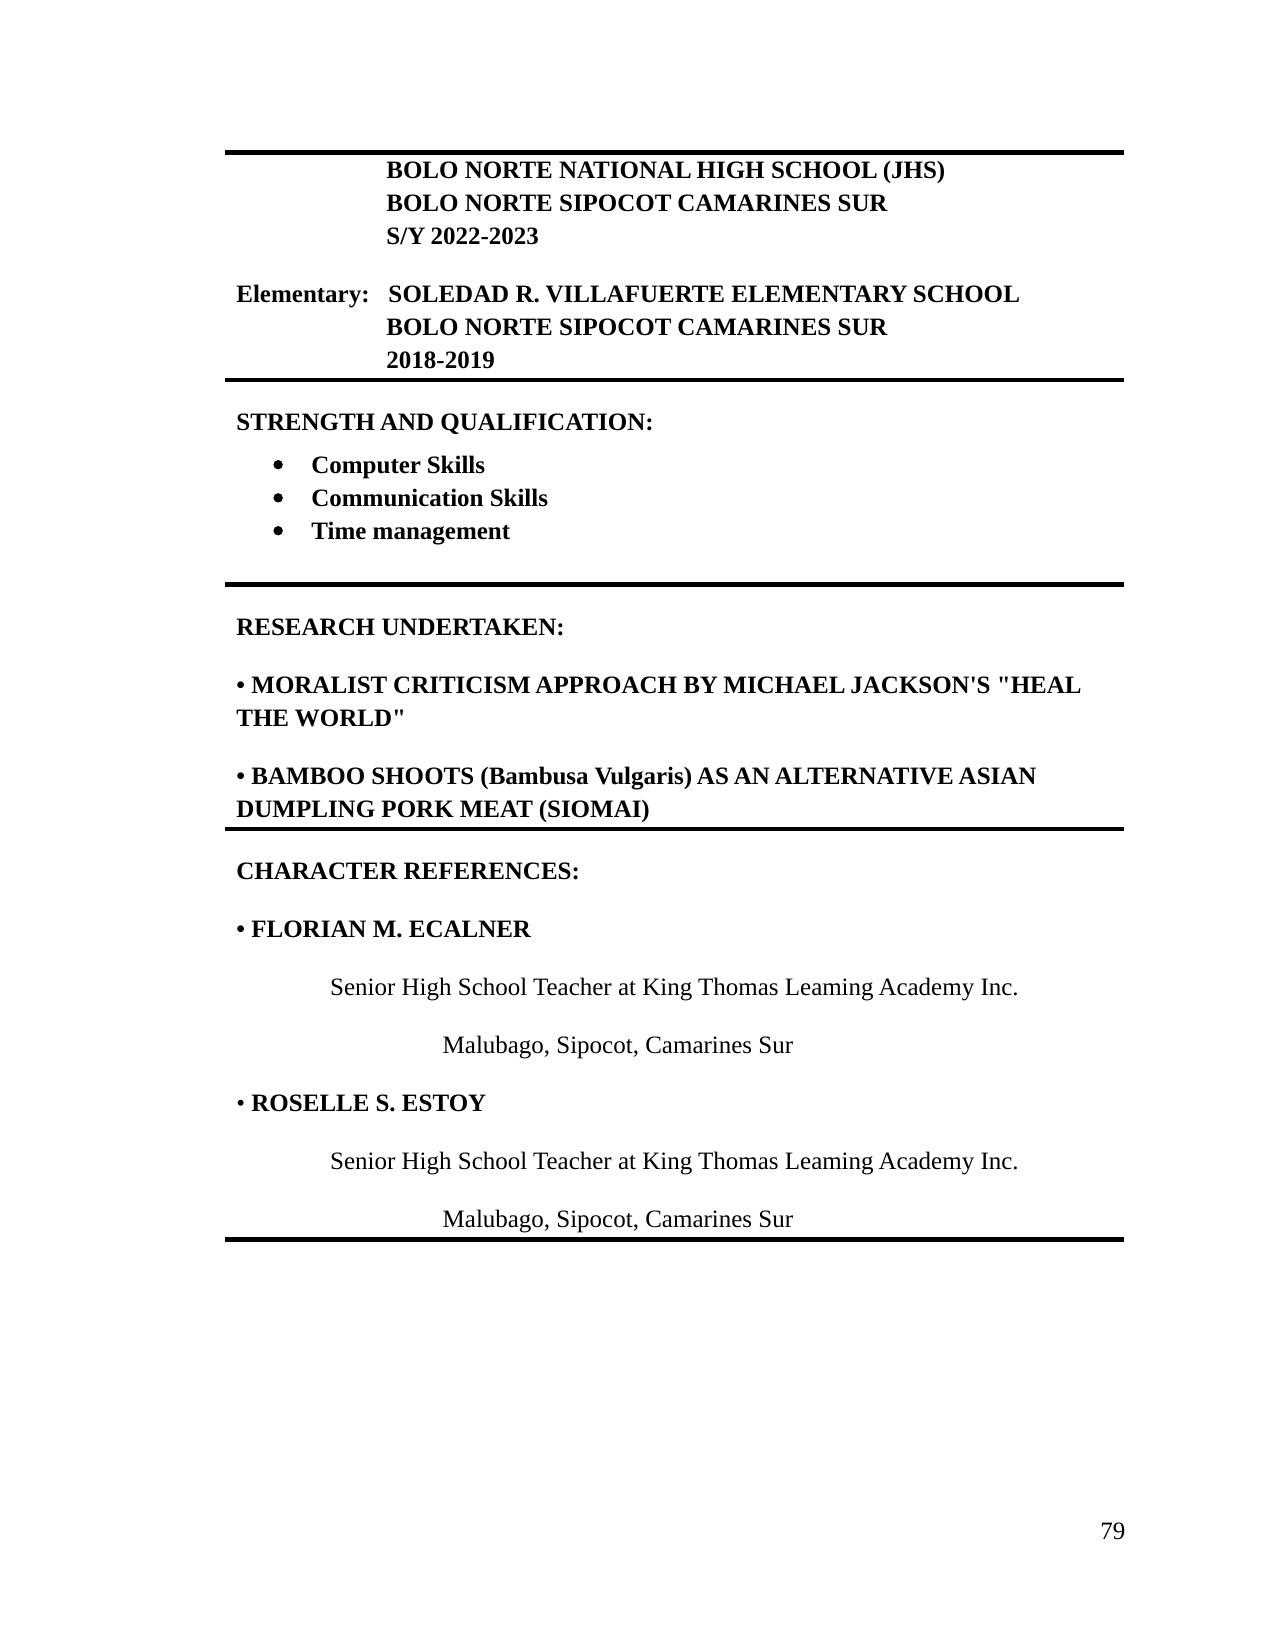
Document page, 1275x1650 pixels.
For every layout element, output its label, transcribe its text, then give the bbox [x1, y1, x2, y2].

table_cell STRENGTH AND QUALIFICATION: Computer Skills Communication Skills Time management [225, 382, 1124, 582]
table_cell RESEARCH UNDERTAKEN: • MORALIST CRITICISM APPROACH BY MICHAEL JACKSON'S "HEAL THE WORLD" • BAMBOO SHOOTS (Bambusa Vulgaris) AS AN ALTERNATIVE ASIAN DUMPLING PORK MEAT (SIOMAI) [225, 587, 1124, 827]
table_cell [225, 155, 1124, 377]
table_cell CHARACTER REFERENCES: • FLORIAN M. ECALNER Senior High School Teacher at King Thomas Leaming Academy Inc. Malubago, Sipocot, Camarines Sur • ROSELLE S. ESTOY Senior High School Teacher at King Thomas Leaming Academy Inc. Malubago, Sipocot, Camarines Sur [225, 831, 1124, 1237]
